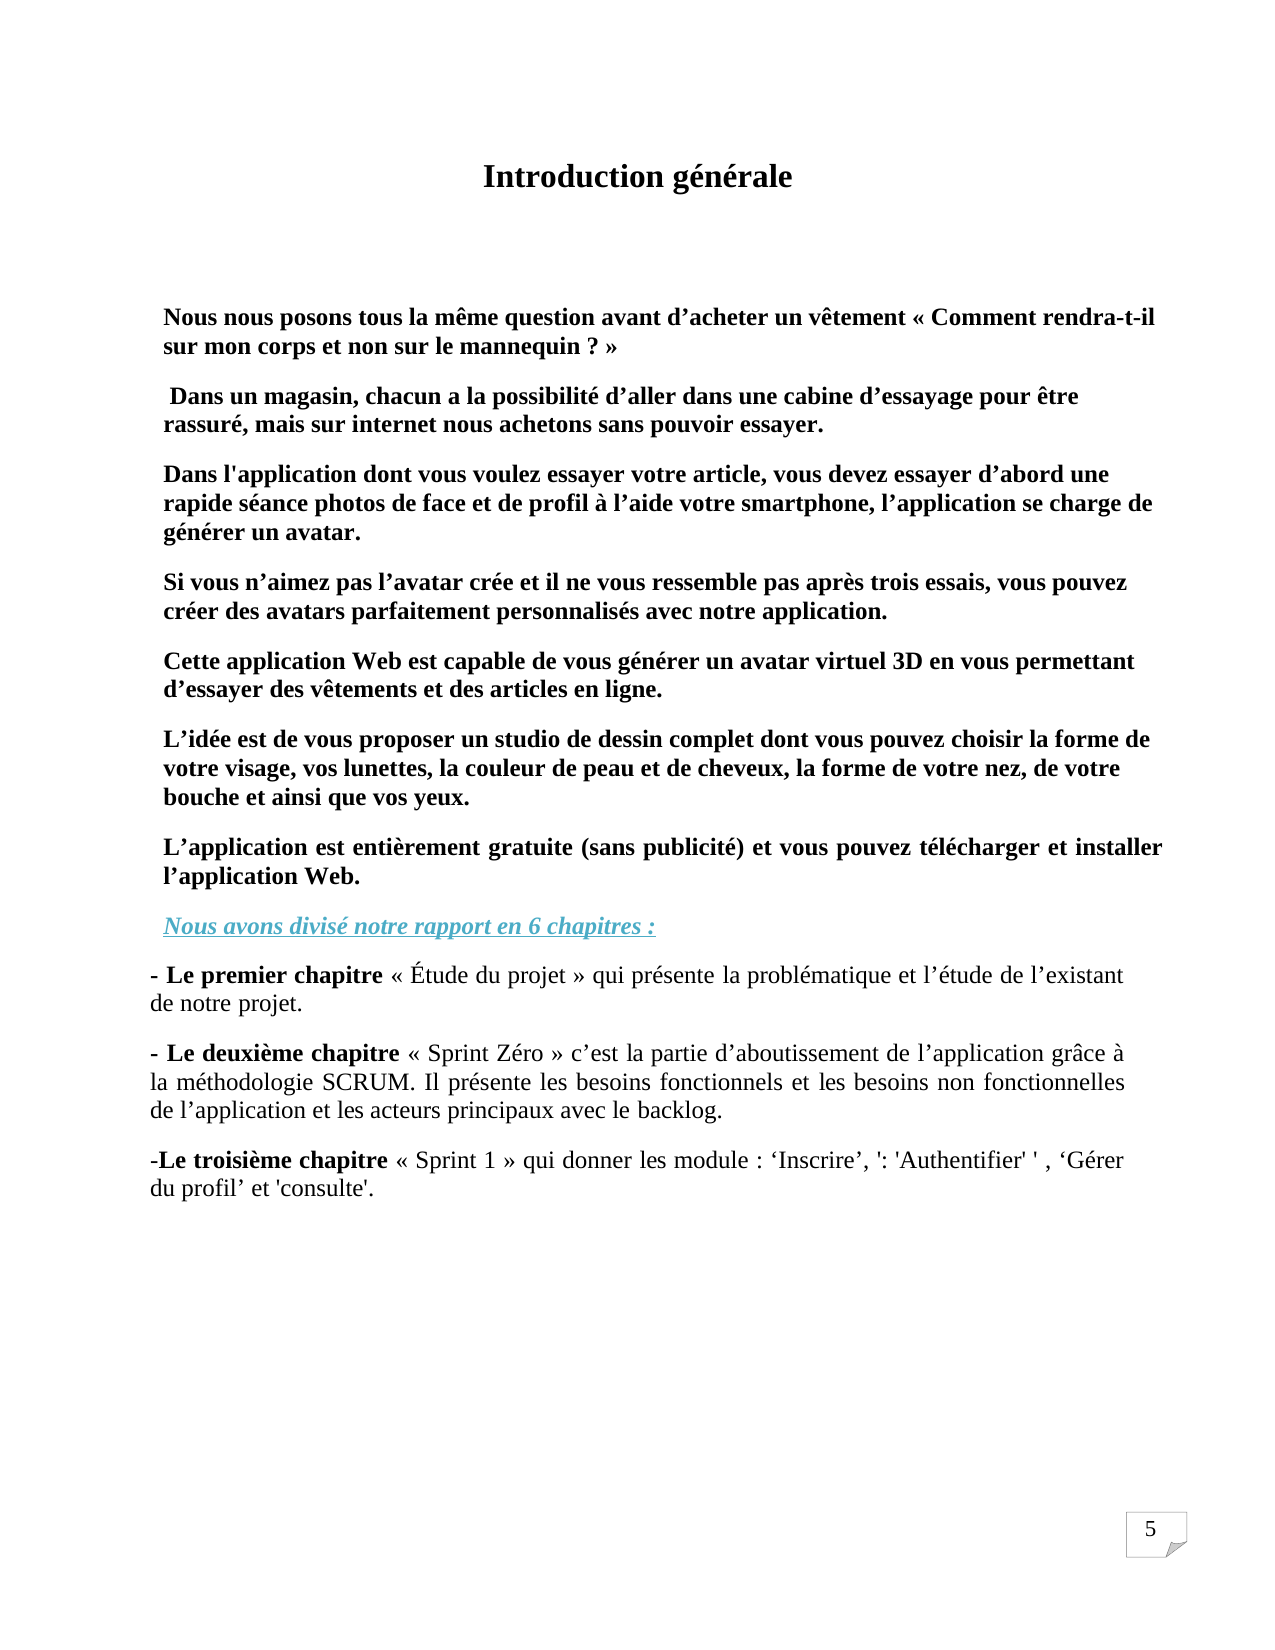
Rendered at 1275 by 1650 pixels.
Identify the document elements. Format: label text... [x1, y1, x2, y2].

text L’idée est de vous proposer un studio de dessin complet dont vous pouvez choisir la forme de votre visage, vos lunettes, la couleur de peau et de cheveux, la forme de votre nez, de votre bouche et ainsi que vos yeux. [163, 724, 1164, 811]
text Nous nous posons tous la même question avant d’acheter un vêtement « Comment rendra-t-il sur mon corps et non sur le mannequin ? » [163, 302, 1164, 359]
picture [1168, 1544, 1181, 1554]
text Dans l'application dont vous voulez essayer votre article, vous devez essayer d’abord une rapide séance photos de face et de profil à l’aide votre smartphone, l’application se charge de générer un avatar. [163, 459, 1164, 546]
text Cette application Web est capable de vous générer un avatar virtuel 3D en vous permettant d’essayer des vêtements et des articles en ligne. [163, 646, 1164, 703]
text Si vous n’aimez pas l’avatar crée et il ne vous ressemble pas après trois essais, vous pouvez créer des avatars parfaitement personnalisés avec notre application. [163, 567, 1164, 624]
picture [1165, 1541, 1171, 1556]
text L’application est entièrement gratuite (sans publicité) et vous pouvez télécharger et installer l’application Web. [163, 832, 1164, 889]
picture [1168, 1543, 1187, 1557]
list Le premier chapitre « Étude du projet » qui présente la problématique et l’étude de l’existant de notre projet. [150, 961, 1124, 1017]
list Le deuxième chapitre « Sprint Zéro » c’est la partie d’aboutissement de l’application grâce à la méthodologie SCRUM. Il présente les besoins fonctionnels et les besoins non fonctionnelles de l’application et les acteurs principaux avec le backlog. [150, 1038, 1125, 1124]
text -Le troisième chapitre « Sprint 1 » qui donner les module : ‘Inscrire’, ': 'Authentifier' ' , ‘Gérer du profil’ et 'consulte'. [150, 1146, 1124, 1202]
subtitle Introduction générale [154, 156, 1121, 194]
text Dans un magasin, chacun a la possibilité d’aller dans une cabine d’essayage pour être rassuré, mais sur internet nous achetons sans pouvoir essayer. [163, 381, 1164, 438]
text Nous avons divisé notre rapport en 6 chapitres : [150, 911, 1164, 939]
